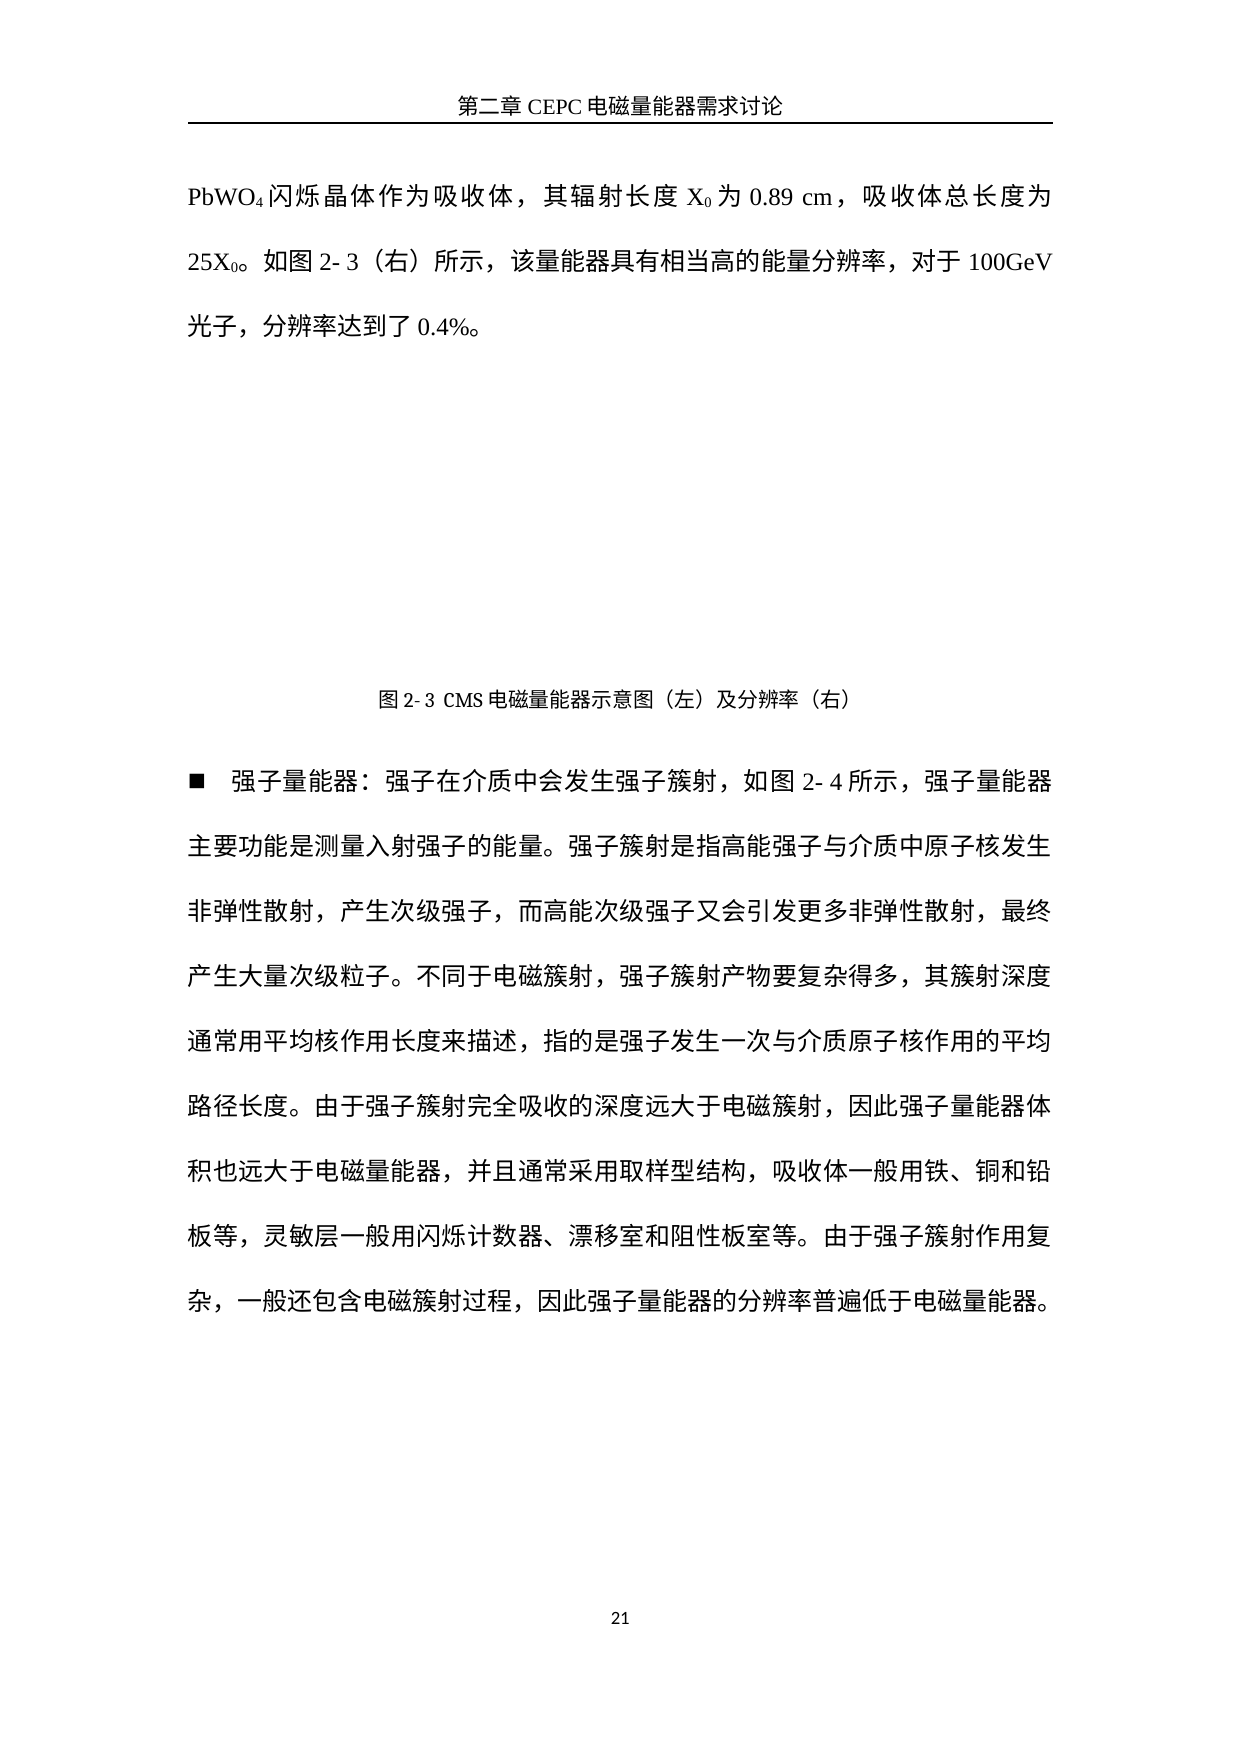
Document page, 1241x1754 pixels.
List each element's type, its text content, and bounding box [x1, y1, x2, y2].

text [187, 162, 1053, 357]
list 强子量能器：强子在介质中会发生强子簇射，如图 2- 4所示，强子量能器主要功能是测量入射强子的能量。强子簇射是指高能强子与介质中原子核发生非弹性散射，产生次级强子，而高能次级强子又会引发更多非弹性散射，最终产生大量次级粒子。不同于电磁簇射，强子簇射产物要复杂得多，其簇射深度通常用平均核作用长度来描述，指的是强子发生一次与介质原子核作用的平均路径长度。由于强子簇射完全吸收的深度远大于电磁簇射，因此强子量能器体积也远大于电磁量能器，并且通常采用取样型结构，吸收体一般用铁、铜和铅板等，灵敏层一般用闪烁计数器、漂移室和阻性板室等。由于强子簇射作用复杂，一般还包含电磁簇射过程，因此强子量能器的分辨率普遍低于电磁量能器。 [187, 747, 1053, 1332]
text 图 2- 3 CMS 电磁量能器示意图（左）及分辨率（右） [187, 682, 1053, 714]
